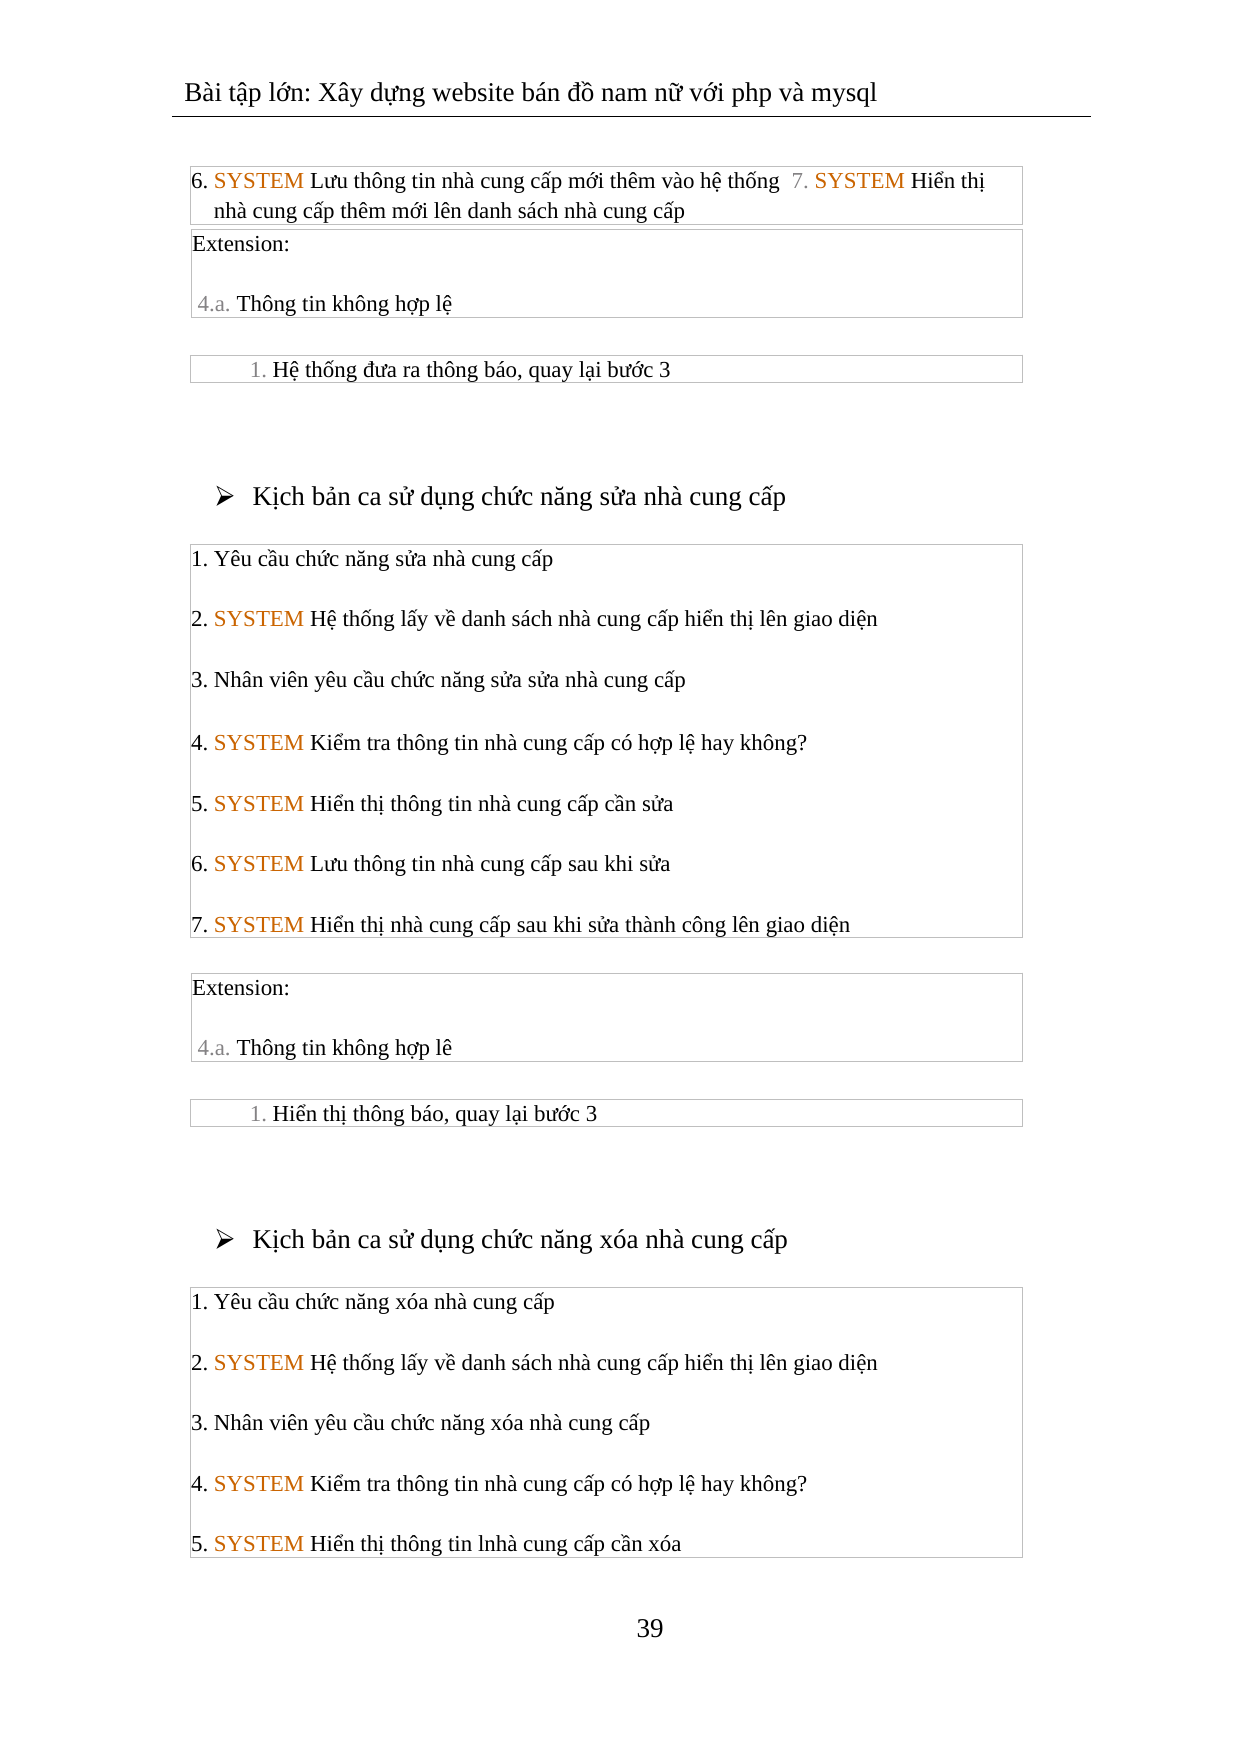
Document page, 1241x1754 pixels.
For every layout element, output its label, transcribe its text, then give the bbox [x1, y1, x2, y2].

list Nhân viên yêu cầu chức năng xóa nhà cung cấp [191, 1408, 1022, 1436]
list SYSTEM Lưu thông tin nhà cung cấp mới thêm vào hệ thống 7. SYSTEM Hiển thị nhà cung cấp thêm mới lên danh sách nhà cung cấp [191, 167, 1022, 224]
list Kịch bản ca sử dụng chức năng sửa nhà cung cấp [215, 466, 1123, 521]
text 1. Hiển thị thông báo, quay lại bước 3 [191, 1100, 1022, 1126]
text 4.a. Thông tin không hợp lệ [192, 289, 1022, 317]
text Extension: [192, 230, 1022, 256]
text Extension: [192, 974, 1022, 1000]
list SYSTEM Kiểm tra thông tin nhà cung cấp có hợp lệ hay không? [191, 1469, 1022, 1496]
list Yêu cầu chức năng xóa nhà cung cấp [191, 1288, 1022, 1314]
text 1. Hệ thống đưa ra thông báo, quay lại bước 3 [191, 356, 1022, 382]
list SYSTEM Kiểm tra thông tin nhà cung cấp có hợp lệ hay không? [191, 728, 1022, 756]
list Yêu cầu chức năng sửa nhà cung cấp [191, 545, 1022, 571]
list SYSTEM Hiển thị nhà cung cấp sau khi sửa thành công lên giao diện [191, 910, 1022, 937]
list SYSTEM Hiển thị thông tin lnhà cung cấp cần xóa [191, 1529, 1022, 1557]
list SYSTEM Hiển thị thông tin nhà cung cấp cần sửa [191, 789, 1022, 816]
list SYSTEM Hệ thống lấy về danh sách nhà cung cấp hiển thị lên giao diện [191, 604, 1022, 632]
text 4.a. Thông tin không hợp lê [192, 1033, 1022, 1061]
list Nhân viên yêu cầu chức năng sửa sửa nhà cung cấp [191, 665, 1022, 692]
list SYSTEM Hệ thống lấy về danh sách nhà cung cấp hiển thị lên giao diện [191, 1348, 1022, 1375]
list SYSTEM Lưu thông tin nhà cung cấp sau khi sửa [191, 849, 1022, 877]
list Kịch bản ca sử dụng chức năng xóa nhà cung cấp [215, 1209, 1123, 1264]
